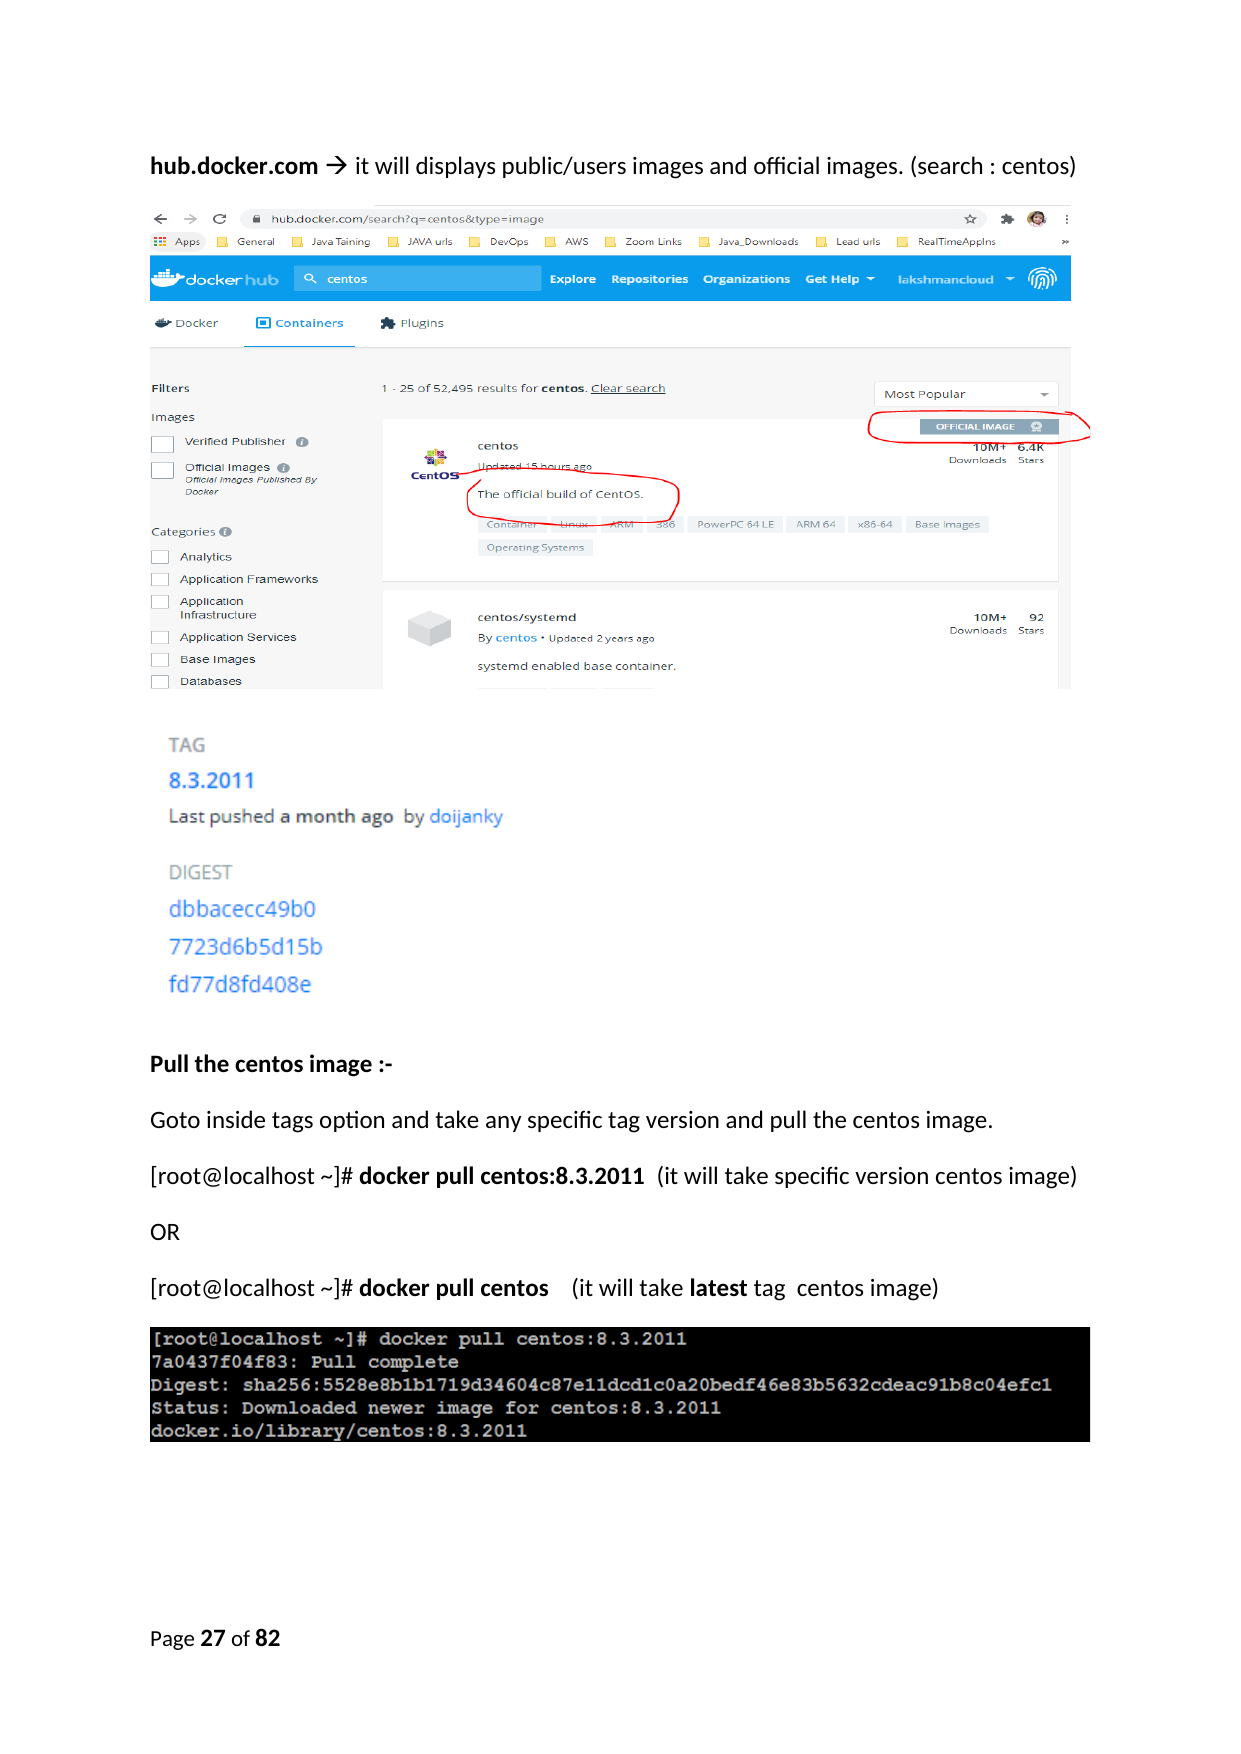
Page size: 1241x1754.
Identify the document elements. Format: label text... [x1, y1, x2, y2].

picture [150, 205, 1091, 689]
text OR [150, 1216, 1090, 1247]
text hub.docker.com it will displays public/users images and official images. (search : centos) [150, 150, 1090, 181]
text [root@localhost ~]# docker pull centos:8.3.2011 (it will take specific version centos image) [150, 1160, 1090, 1191]
picture [150, 713, 562, 1024]
text [root@localhost ~]# docker pull centos (it will take latest tag centos image) [150, 1272, 1090, 1302]
text Pull the centos image :- [150, 1049, 1090, 1079]
text Goto inside tags option and take any specific tag version and pull the centos image. [150, 1104, 1090, 1135]
picture [150, 1327, 1091, 1442]
